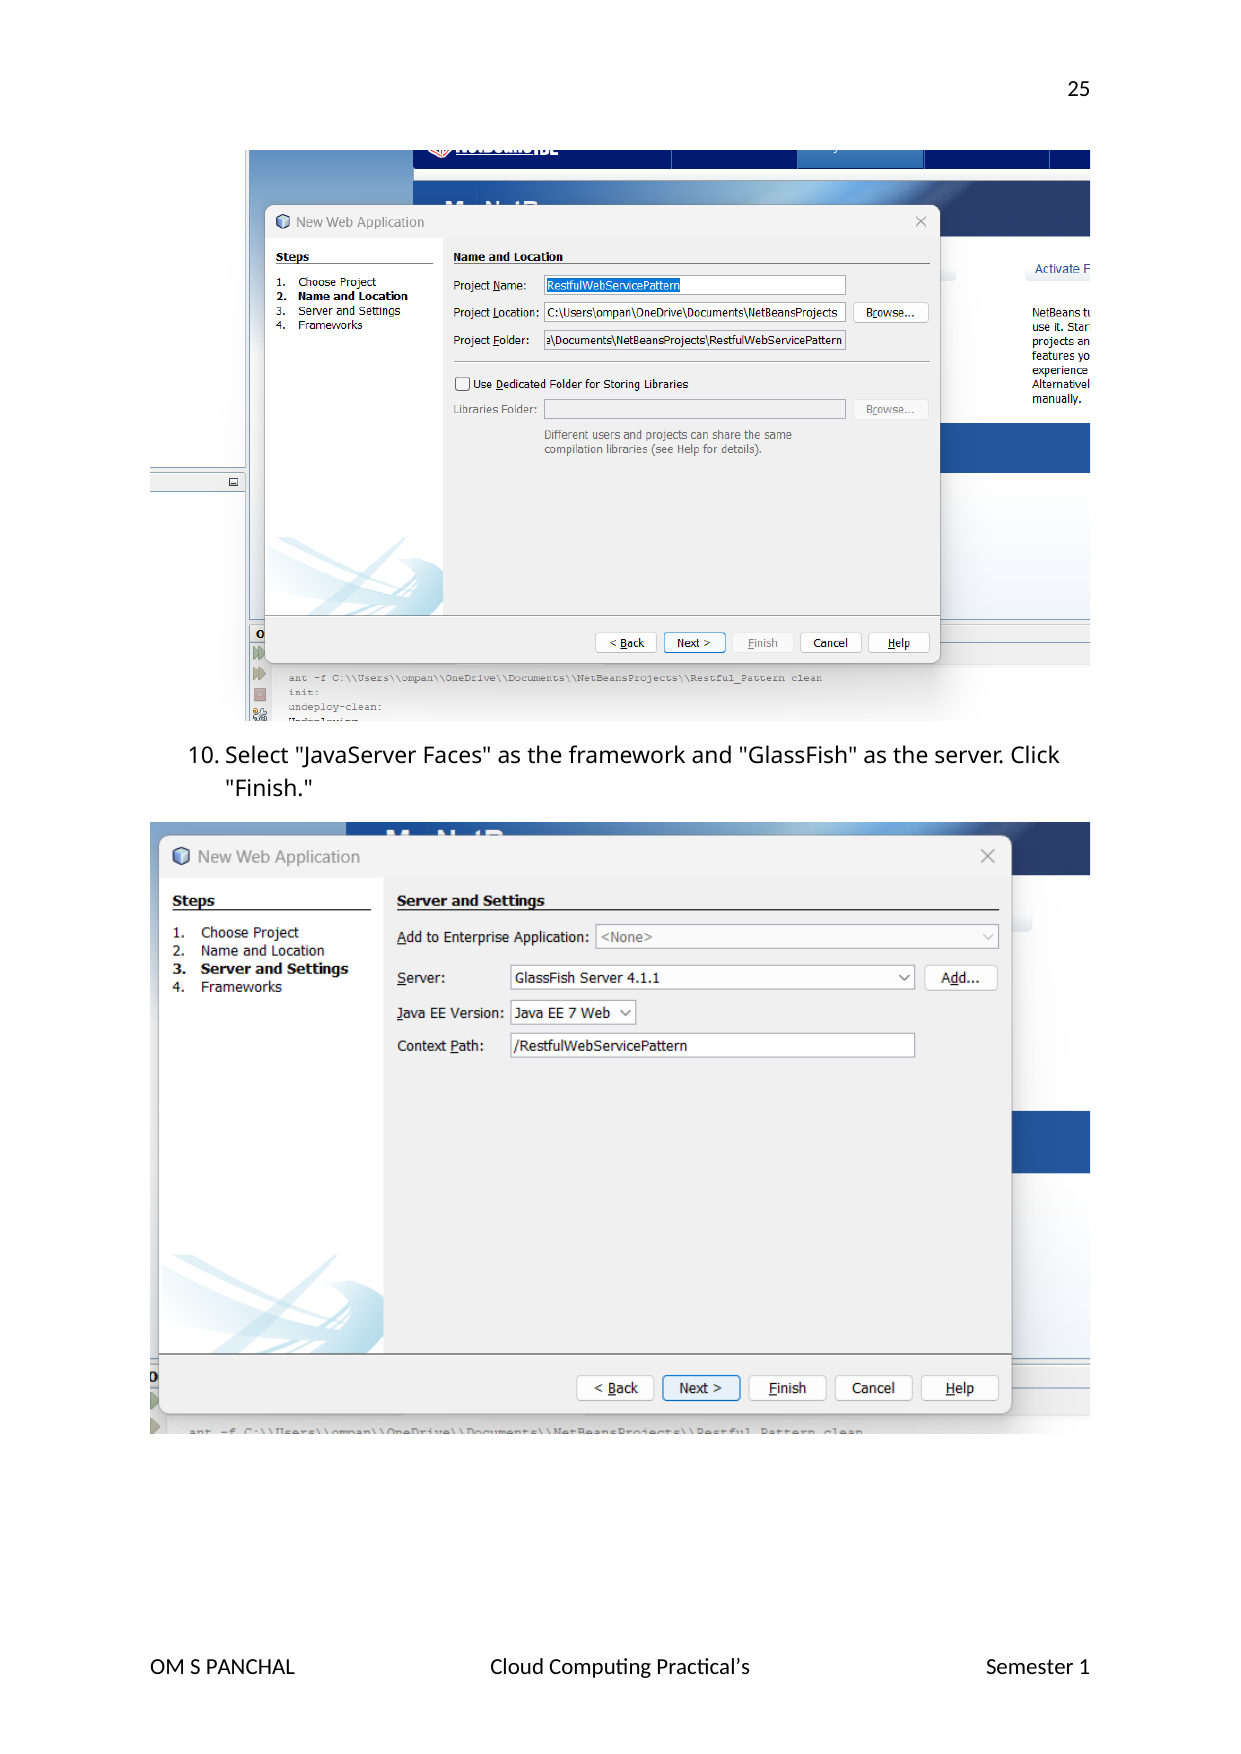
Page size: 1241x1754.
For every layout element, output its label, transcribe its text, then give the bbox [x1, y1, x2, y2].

list Select "JavaServer Faces" as the framework and "GlassFish" as the server. Click "Finish." [187, 739, 1090, 804]
picture [150, 150, 1091, 721]
picture [150, 822, 1091, 1434]
